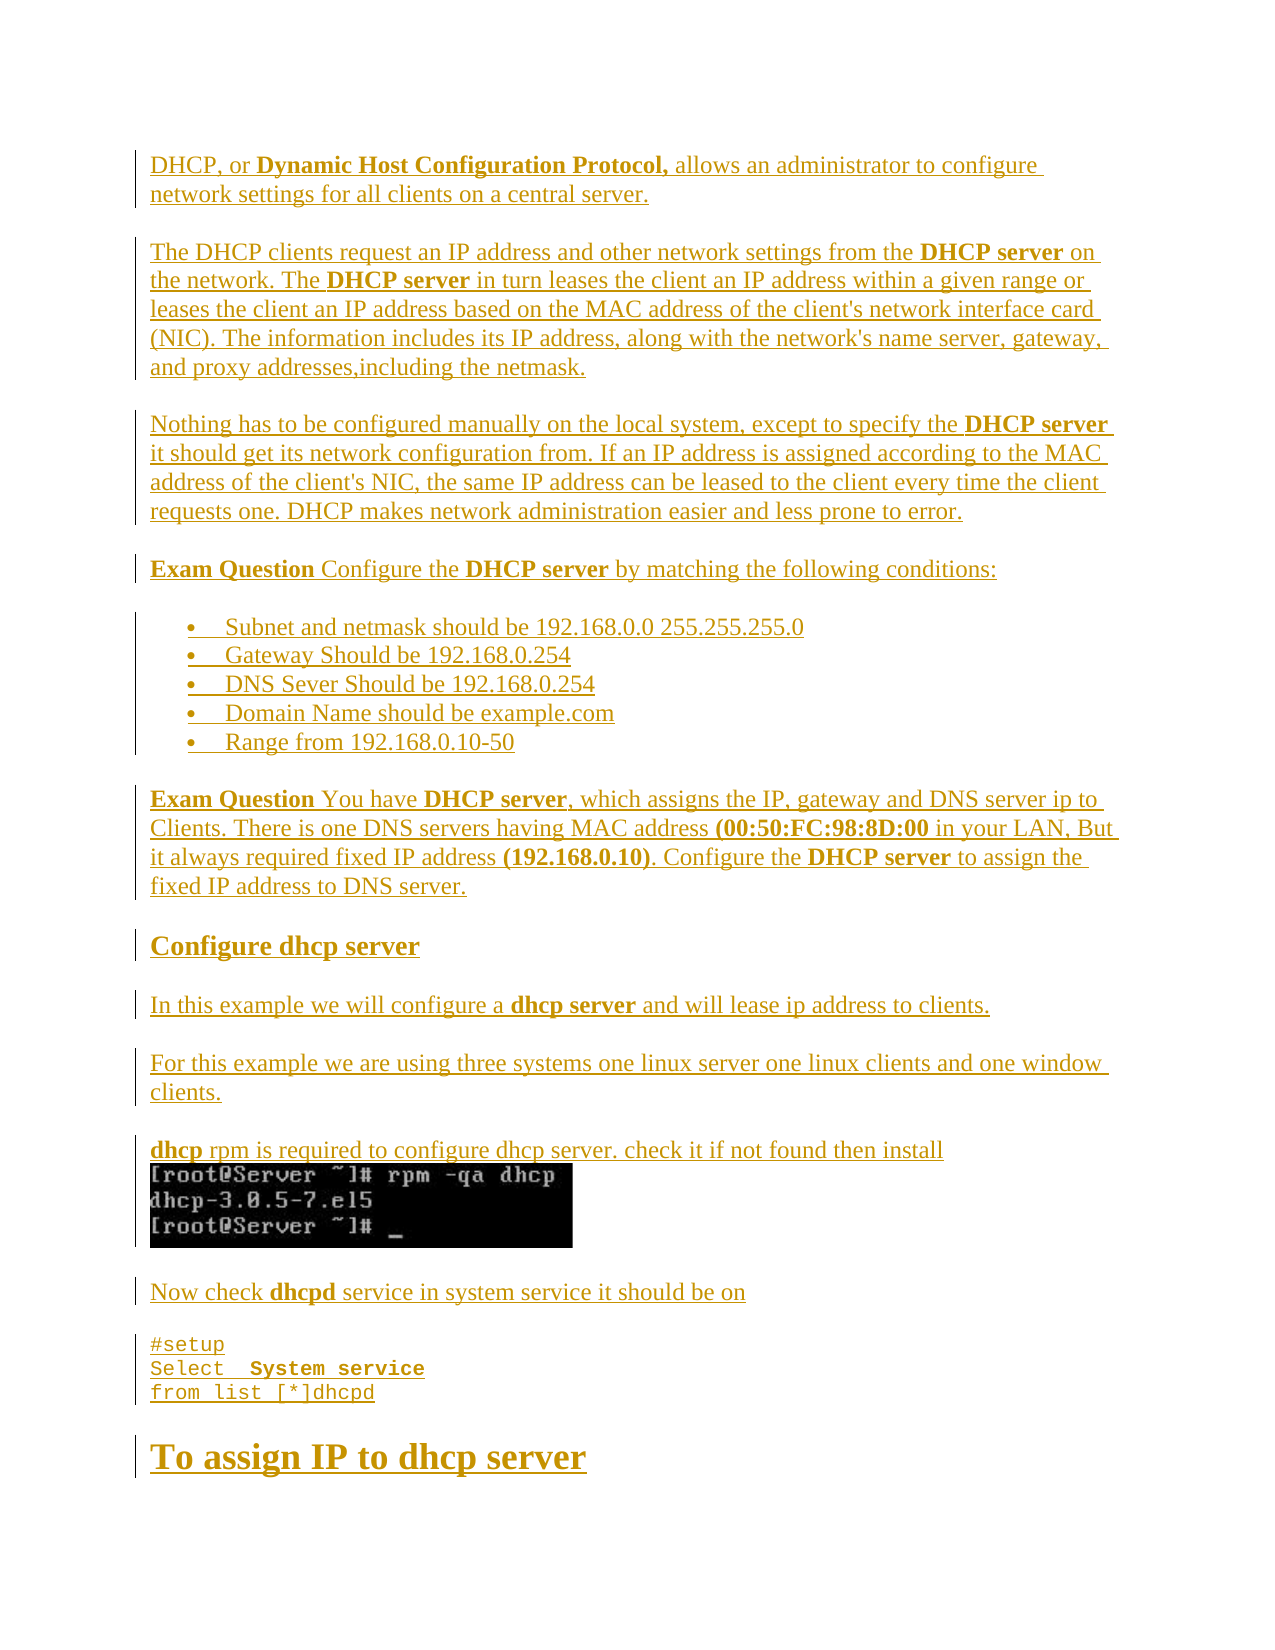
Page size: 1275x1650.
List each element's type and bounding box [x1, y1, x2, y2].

picture [150, 1163, 573, 1248]
